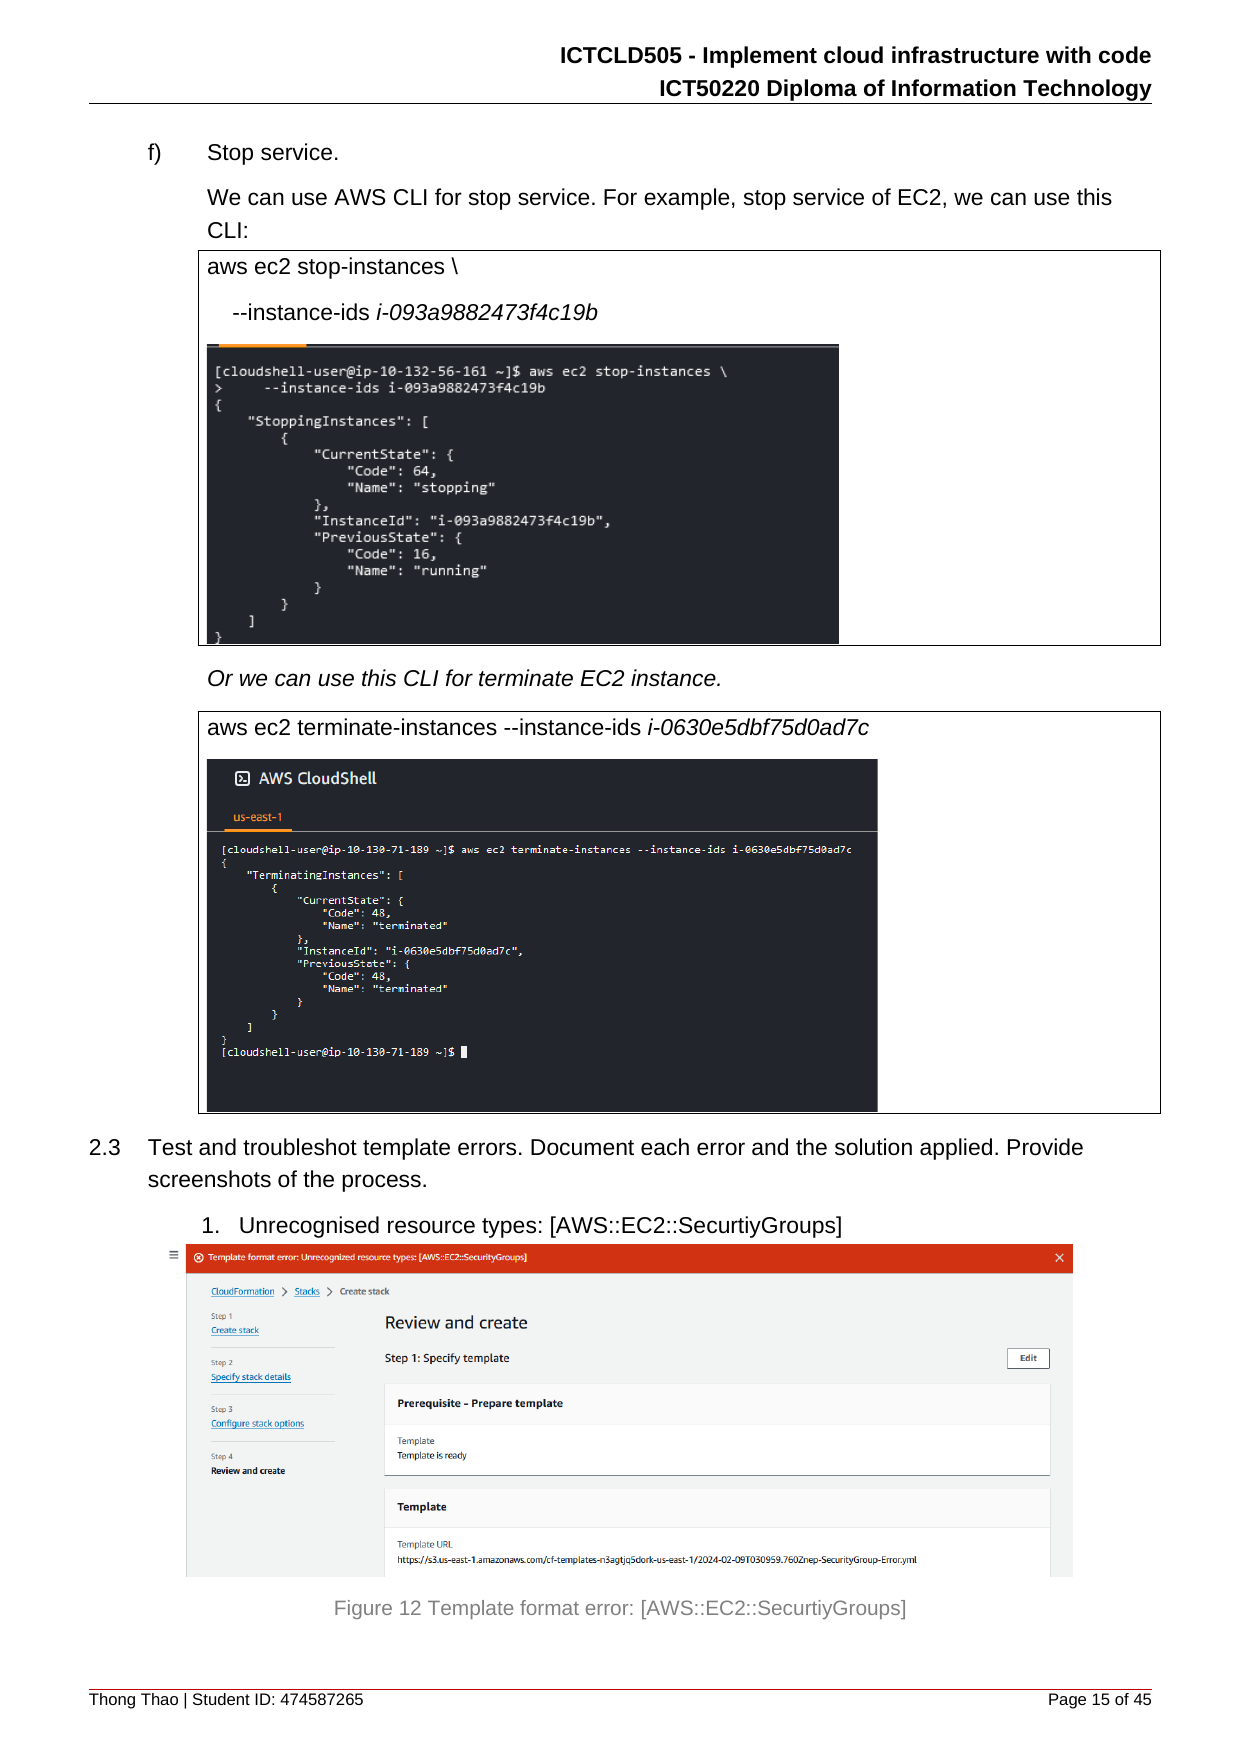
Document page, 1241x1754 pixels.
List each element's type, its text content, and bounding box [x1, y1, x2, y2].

list --instance-ids i-093a9882473f4c19b [199, 296, 1160, 325]
list aws ec2 stop-instances \ [199, 251, 1160, 280]
list Or we can use this CLI for terminate EC2 instance. [207, 665, 1152, 692]
list aws ec2 terminate-instances --instance-ids i-0630e5dbf75d0ad7c [199, 712, 1160, 740]
picture [167, 1244, 1073, 1577]
picture [206, 344, 839, 644]
list Stop service. [148, 139, 1152, 165]
picture [206, 759, 878, 1112]
list Unrecognised resource types: [AWS::EC2::SecurtiyGroups] [201, 1212, 1152, 1238]
text Figure 12 Template format error: [AWS::EC2::SecurtiyGroups] [89, 1596, 1152, 1620]
text 2.3 Test and troubleshot template errors. Document each error and the solution applied. Provide screenshots of the process. [89, 1133, 1152, 1193]
list We can use AWS CLI for stop service. For example, stop service of EC2, we can use this CLI: [207, 184, 1152, 244]
